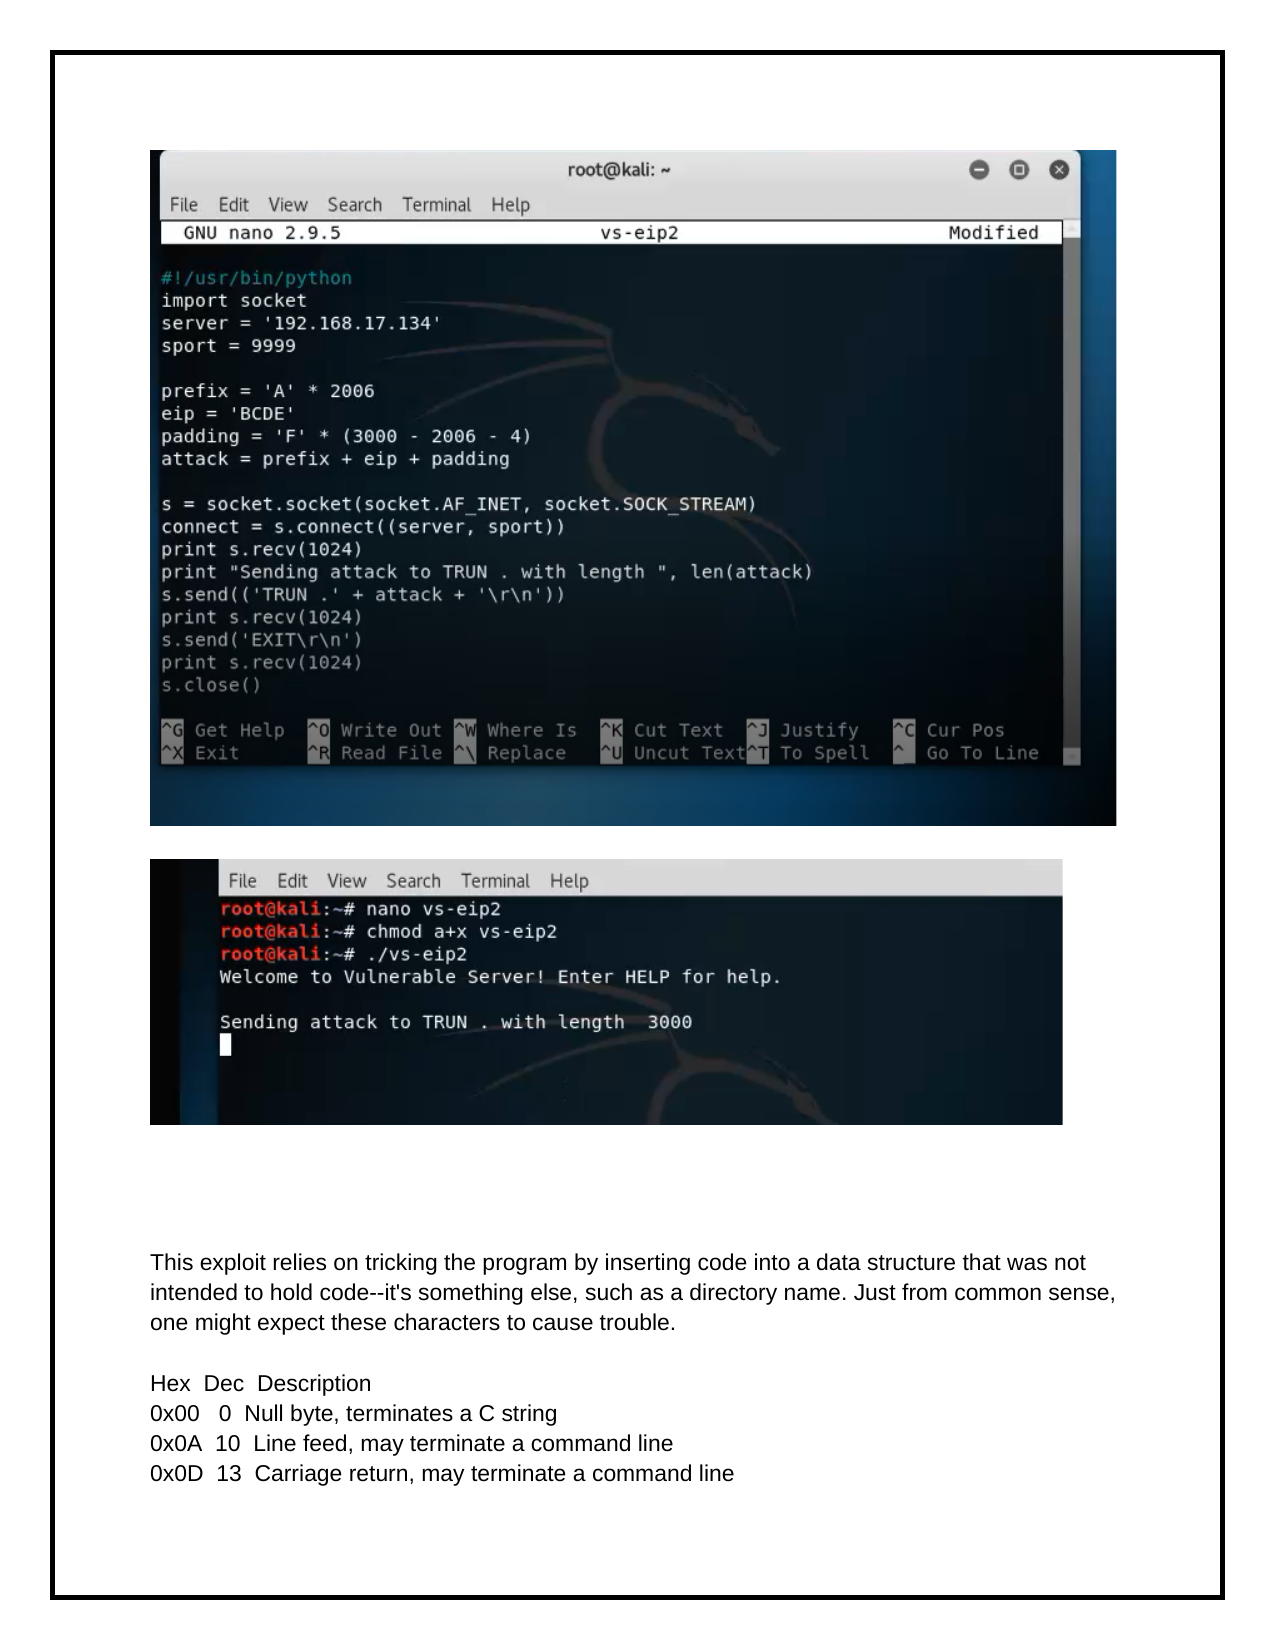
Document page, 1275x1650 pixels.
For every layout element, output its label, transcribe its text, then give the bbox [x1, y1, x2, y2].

text 0x0A 10 Line feed, may terminate a command line [150, 1430, 1125, 1456]
picture [150, 150, 1117, 826]
text 0x0D 13 Carriage return, may terminate a command line [150, 1460, 1125, 1487]
text This exploit relies on tricking the program by inserting code into a data structure that was not intended to hold code--it's something else, such as a directory name. Just from common sense, one might expect these characters to cause trouble. [150, 1249, 1125, 1336]
text Hex Dec Description [150, 1370, 1125, 1396]
picture [150, 859, 1063, 1125]
text 0x00 0 Null byte, terminates a C string [150, 1400, 1125, 1426]
